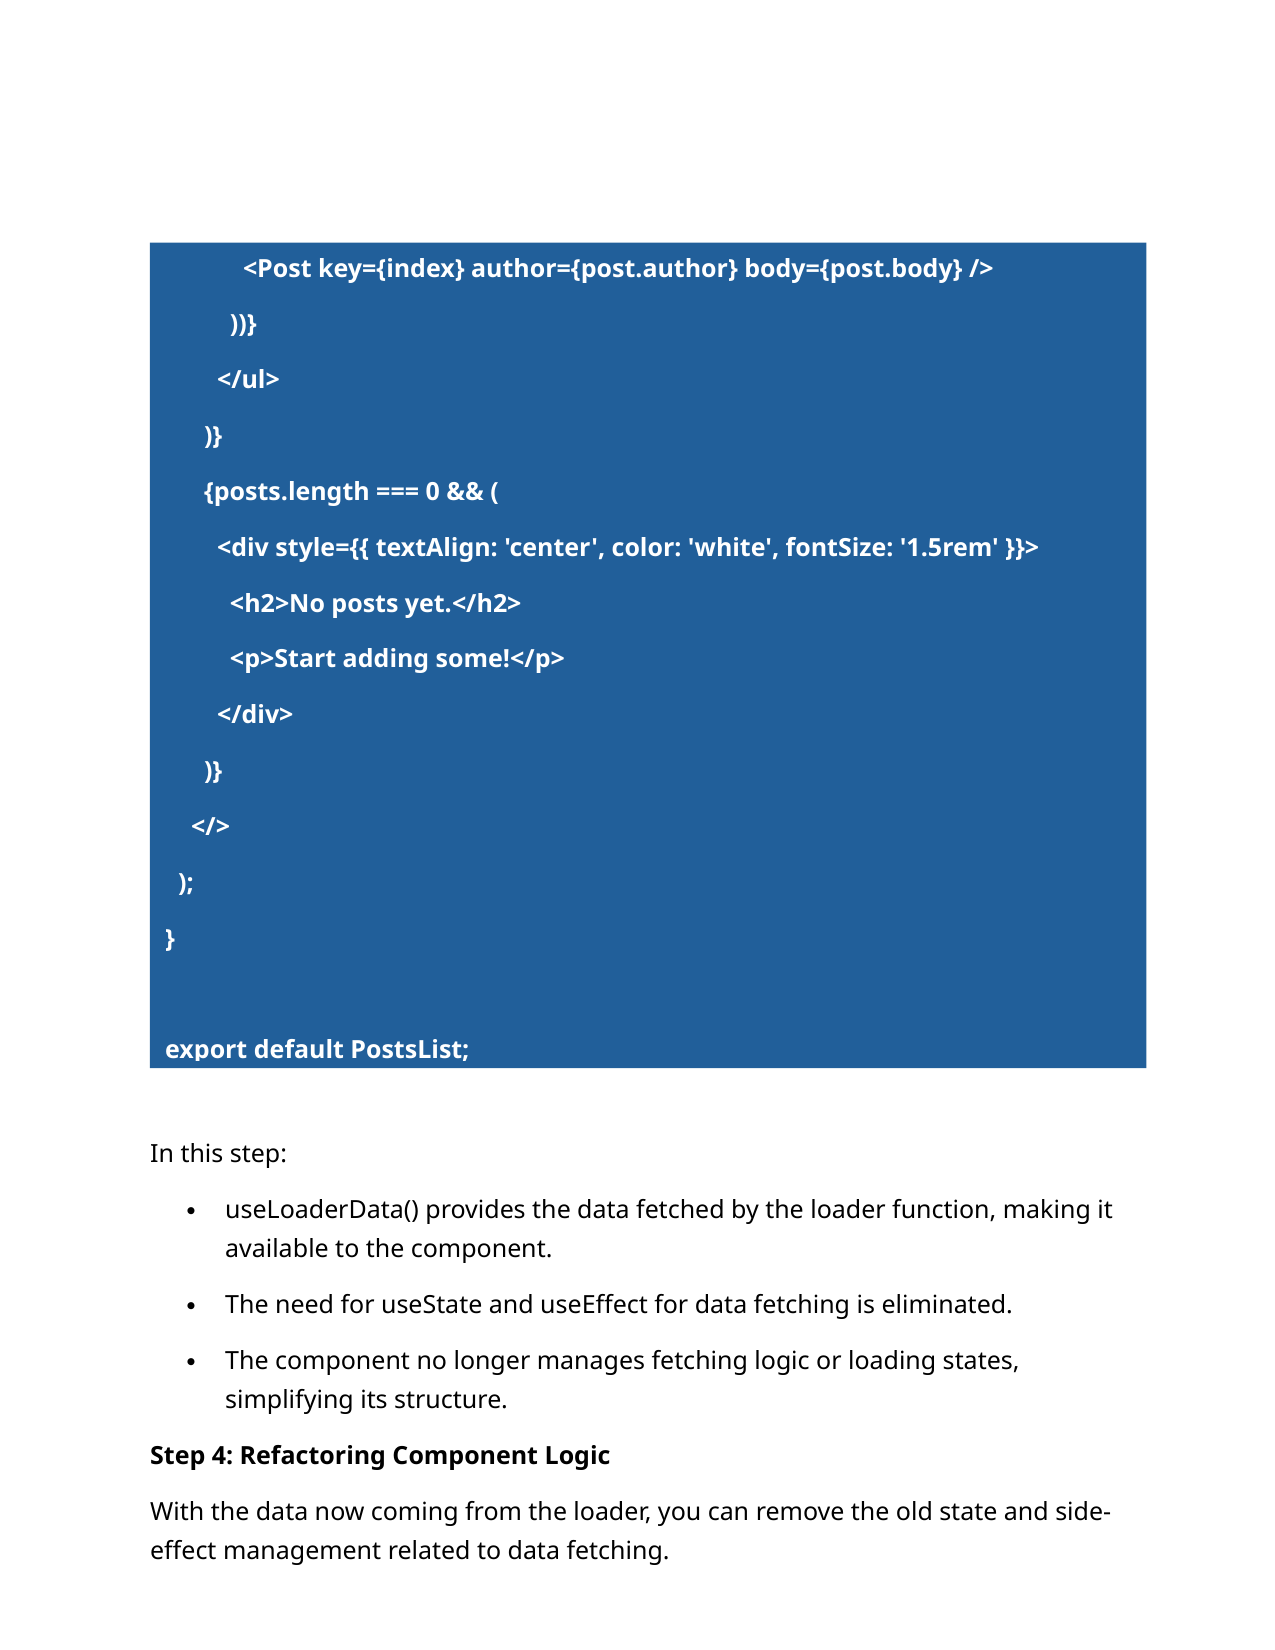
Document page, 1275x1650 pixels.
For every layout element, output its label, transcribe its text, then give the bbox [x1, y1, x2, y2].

list The need for useState and useEffect for data fetching is eliminated. [187, 1287, 1125, 1321]
text With the data now coming from the loader, you can remove the old state and side-effect management related to data fetching. [150, 1493, 1125, 1567]
text In this step: [150, 1136, 1125, 1170]
list The component no longer manages fetching logic or loading states, simplifying its structure. [187, 1342, 1125, 1416]
list useLoaderData() provides the data fetched by the loader function, making it available to the component. [187, 1192, 1125, 1265]
text Step 4: Refactoring Component Logic [150, 1437, 1125, 1472]
